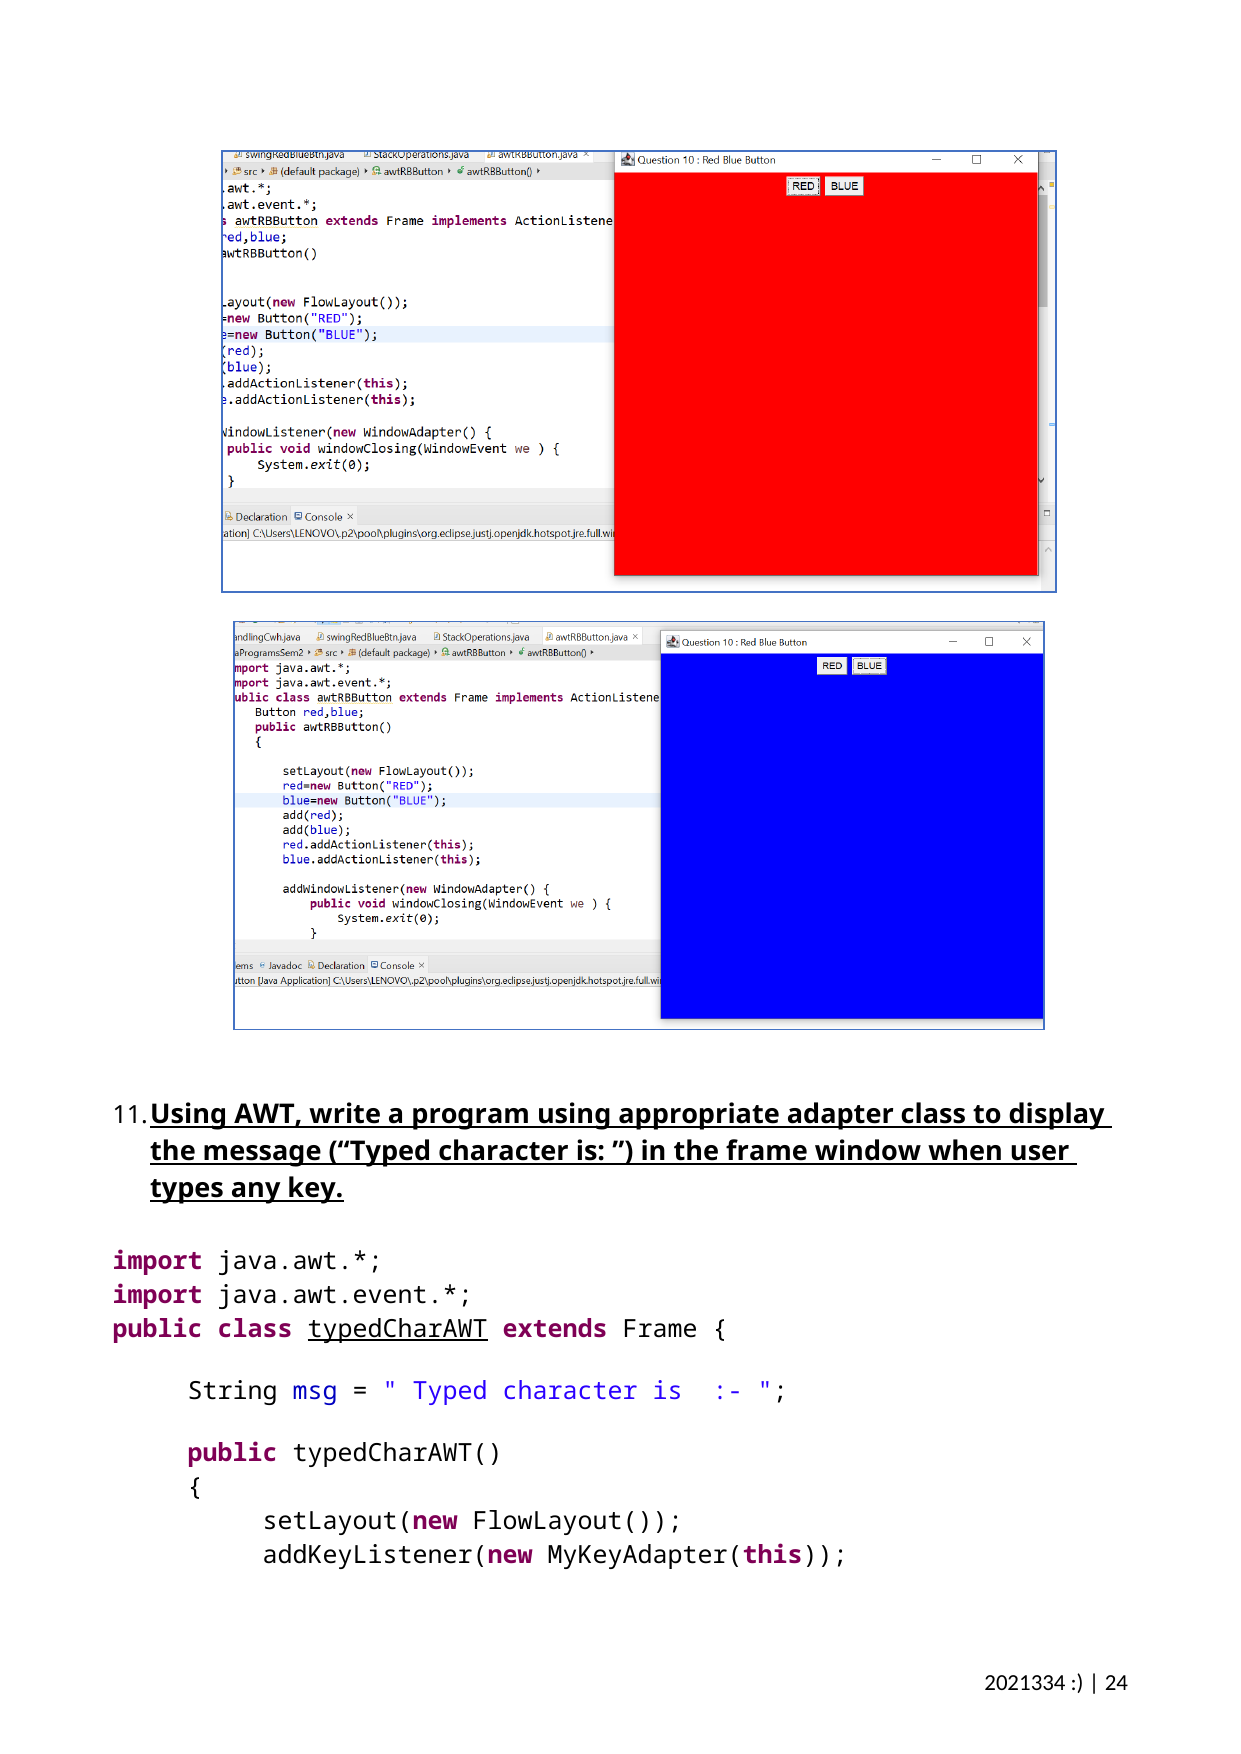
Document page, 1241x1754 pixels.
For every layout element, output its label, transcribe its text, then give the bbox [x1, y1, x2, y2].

text addKeyListener(new MyKeyAdapter(this)); [112, 1537, 1128, 1571]
text { [112, 1469, 1128, 1503]
text public class typedCharAWT extends Frame { [112, 1311, 1128, 1345]
text setLayout(new FlowLayout()); [112, 1503, 1128, 1537]
list Using AWT, write a program using appropriate adapter class to display the message (“Typed character is: ”) in the frame window when user types any key. [112, 1095, 1128, 1206]
picture [223, 152, 1055, 591]
text public typedCharAWT() [112, 1435, 1128, 1469]
text import java.awt.event.*; [112, 1277, 1128, 1311]
picture [235, 622, 1043, 1029]
text import java.awt.*; [112, 1242, 1128, 1277]
text String msg = " Typed character is :- "; [112, 1373, 1128, 1407]
